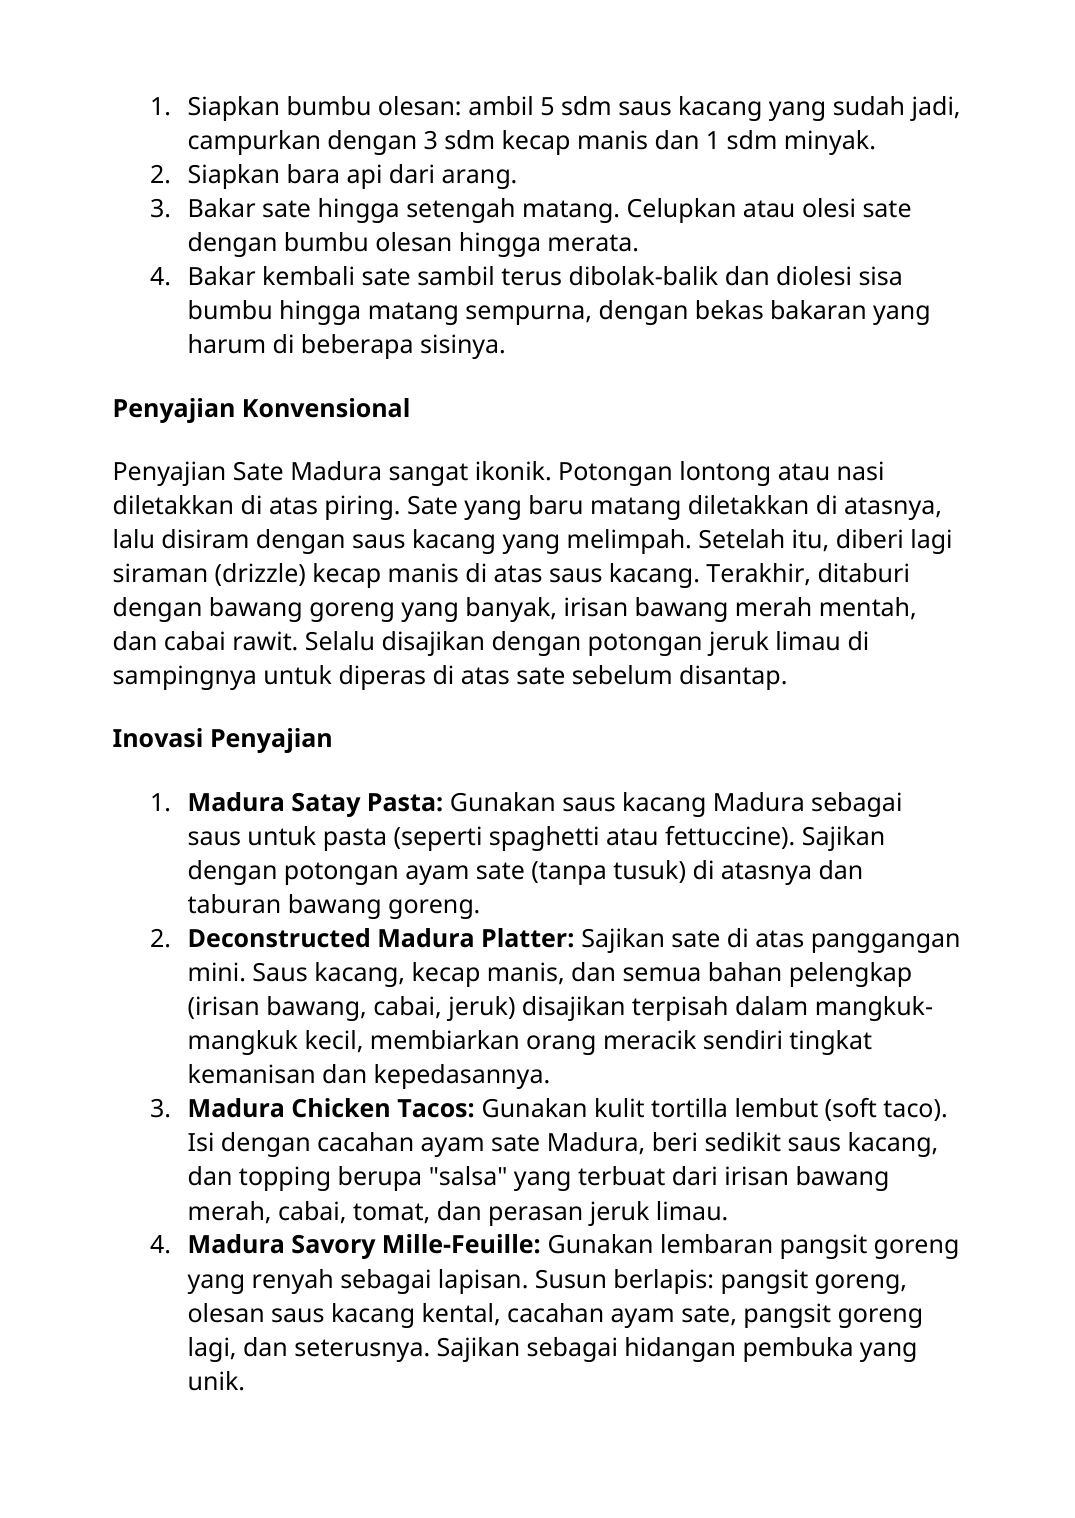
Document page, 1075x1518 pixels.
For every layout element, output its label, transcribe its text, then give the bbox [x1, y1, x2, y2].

list Siapkan bara api dari arang. [150, 157, 962, 191]
list Siapkan bumbu olesan: ambil 5 sdm saus kacang yang sudah jadi, campurkan dengan 3 sdm kecap manis dan 1 sdm minyak. [150, 89, 962, 157]
list Bakar sate hingga setengah matang. Celupkan atau olesi sate dengan bumbu olesan hingga merata. [150, 191, 962, 259]
text Penyajian Sate Madura sangat ikonik. Potongan lontong atau nasi diletakkan di atas piring. Sate yang baru matang diletakkan di atasnya, lalu disiram dengan saus kacang yang melimpah. Setelah itu, diberi lagi siraman (drizzle) kecap manis di atas saus kacang. Terakhir, ditaburi dengan bawang goreng yang banyak, irisan bawang merah mentah, dan cabai rawit. Selalu disajikan dengan potongan jeruk limau di sampingnya untuk diperas di atas sate sebelum disantap. [112, 453, 962, 692]
text Penyajian Konvensional [112, 390, 962, 424]
list Madura Savory Mille-Feuille: Gunakan lembaran pangsit goreng yang renyah sebagai lapisan. Susun berlapis: pangsit goreng, olesan saus kacang kental, cacahan ayam sate, pangsit goreng lagi, dan seterusnya. Sajikan sebagai hidangan pembuka yang unik. [150, 1227, 962, 1397]
list Madura Chicken Tacos: Gunakan kulit tortilla lembut (soft taco). Isi dengan cacahan ayam sate Madura, beri sedikit saus kacang, dan topping berupa "salsa" yang terbuat dari irisan bawang merah, cabai, tomat, dan perasan jeruk limau. [150, 1091, 962, 1227]
list Madura Satay Pasta: Gunakan saus kacang Madura sebagai saus untuk pasta (seperti spaghetti atau fettuccine). Sajikan dengan potongan ayam sate (tanpa tusuk) di atasnya dan taburan bawang goreng. [150, 784, 962, 921]
list Deconstructed Madura Platter: Sajikan sate di atas panggangan mini. Saus kacang, kecap manis, dan semua bahan pelengkap (irisan bawang, cabai, jeruk) disajikan terpisah dalam mangkuk-mangkuk kecil, membiarkan orang meracik sendiri tingkat kemanisan dan kepedasannya. [150, 921, 962, 1091]
list Bakar kembali sate sambil terus dibolak-balik dan diolesi sisa bumbu hingga matang sempurna, dengan bekas bakaran yang harum di beberapa sisinya. [150, 259, 962, 361]
text Inovasi Penyajian [112, 721, 962, 755]
